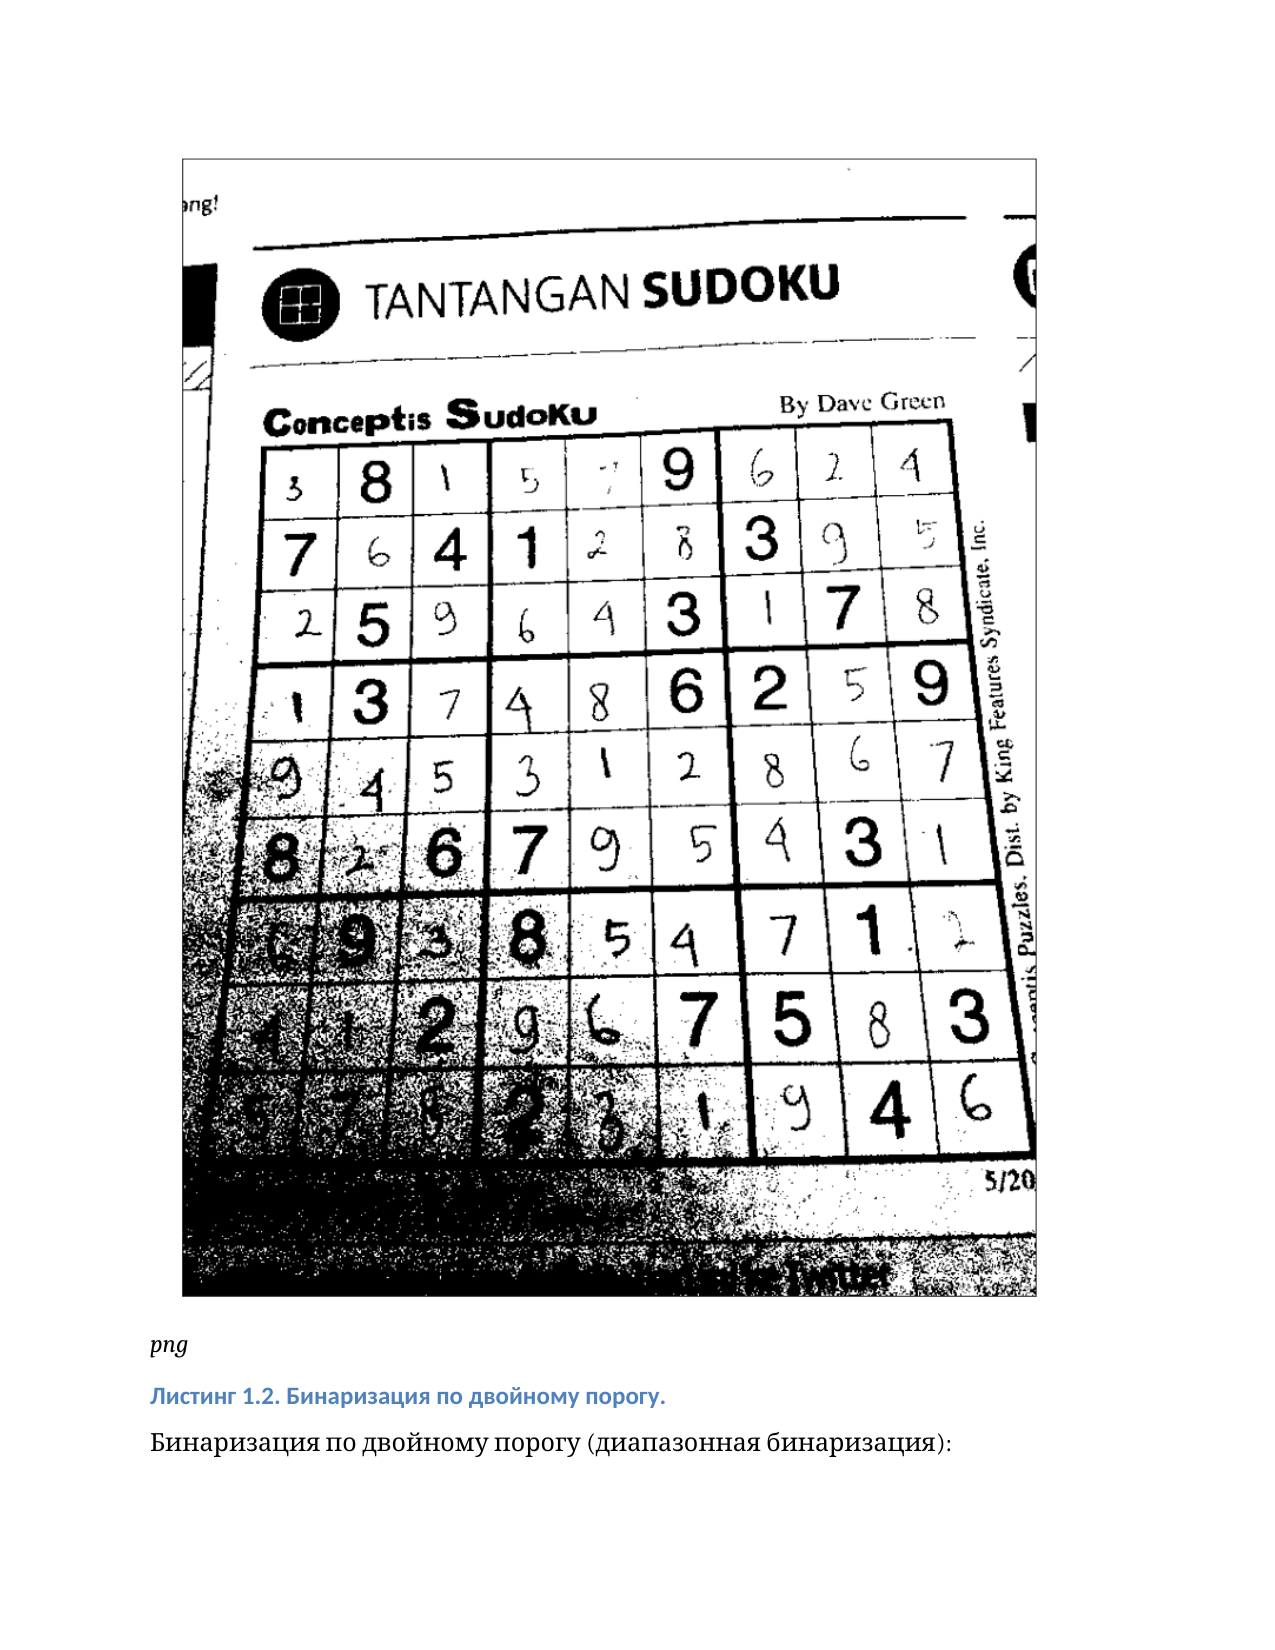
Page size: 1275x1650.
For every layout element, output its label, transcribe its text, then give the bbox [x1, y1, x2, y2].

picture [168, 150, 1044, 1310]
subtitle Листинг 1.2. Бинаризация по двойному порогу. [150, 1380, 1125, 1411]
text Бинаризация по двойному порогу (диапазонная бинаризация): [150, 1429, 1125, 1458]
text png [150, 1330, 1125, 1359]
